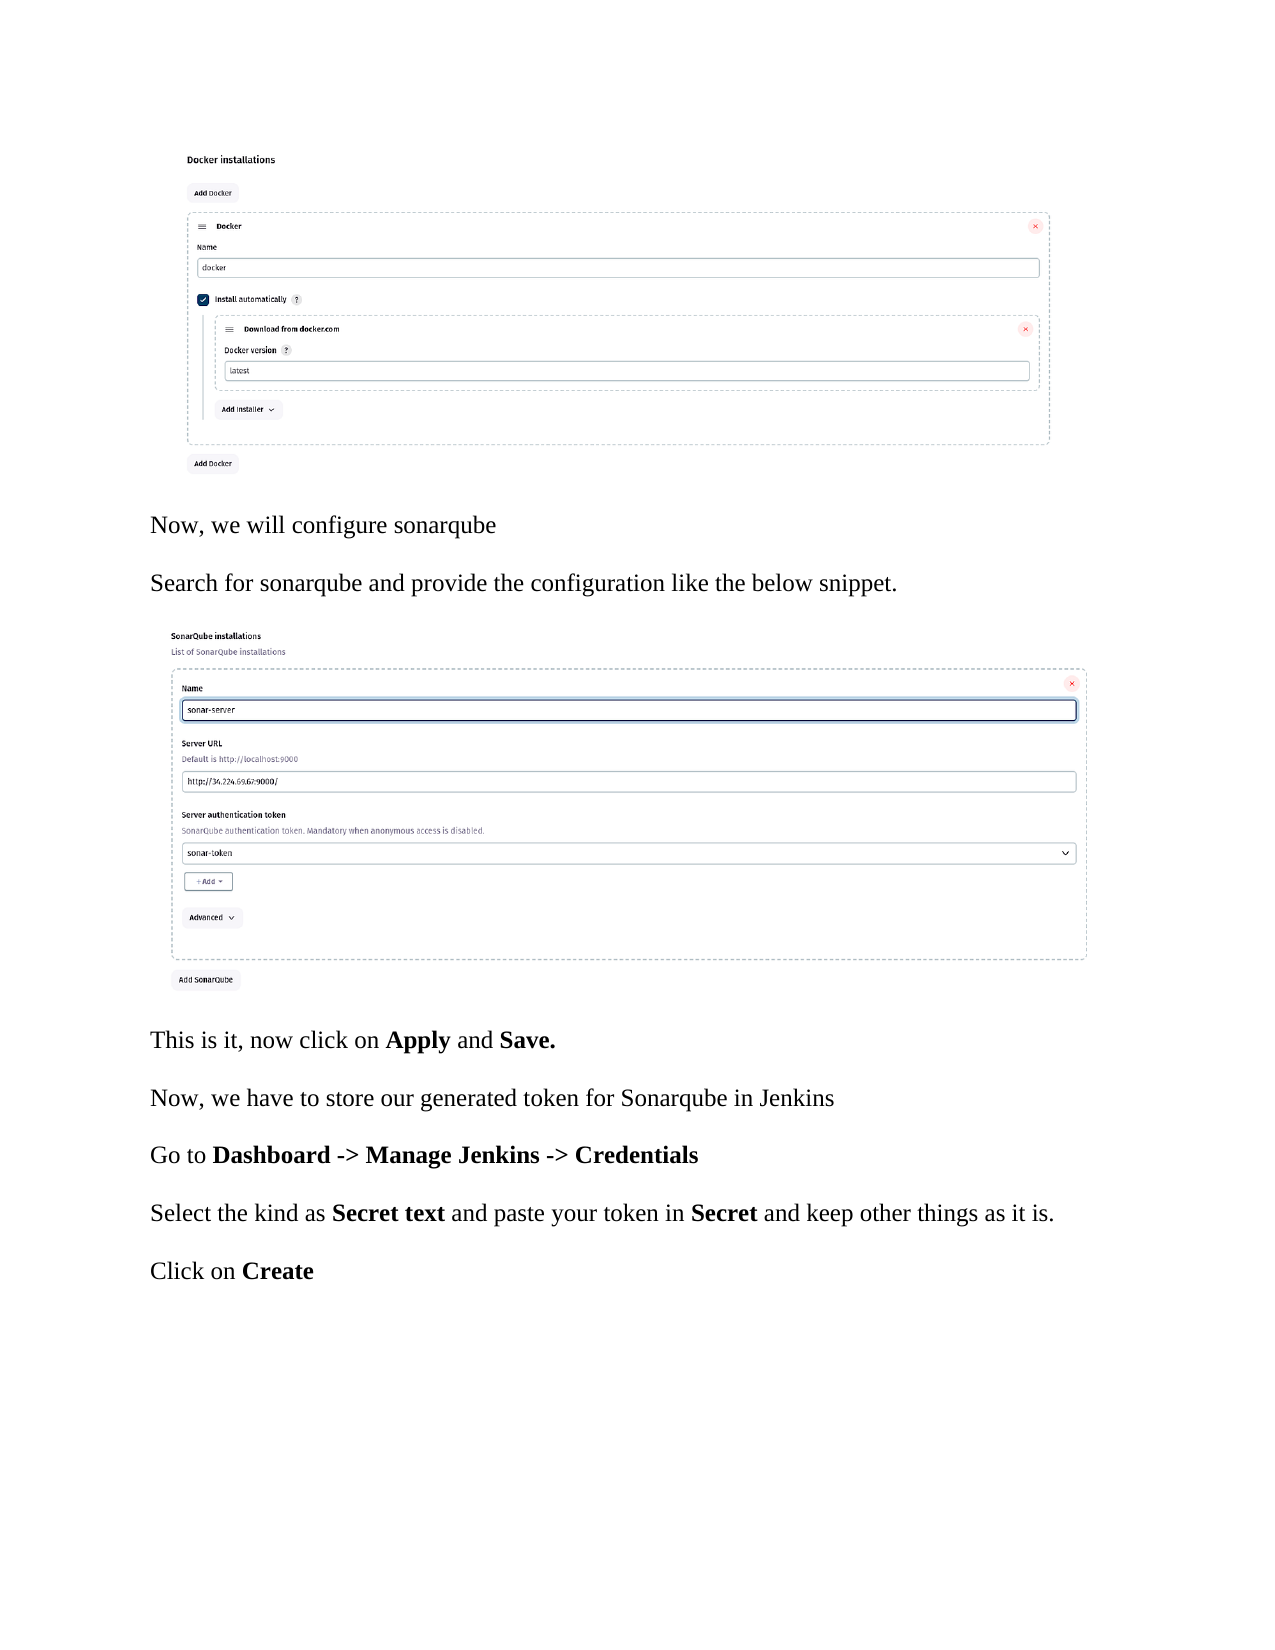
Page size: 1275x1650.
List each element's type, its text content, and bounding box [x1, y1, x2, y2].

text Now, we have to store our generated token for Sonarqube in Jenkins [150, 1083, 1125, 1111]
text Now, we will configure sonarqube [150, 511, 1125, 539]
text Click on Create [150, 1256, 1125, 1285]
text Go to Dashboard -> Manage Jenkins -> Credentials [150, 1141, 1125, 1169]
picture [150, 150, 1125, 482]
text This is it, now click on Apply and Save. [150, 1025, 1125, 1053]
text Select the kind as Secret text and paste your token in Secret and keep other things as it is. [150, 1198, 1125, 1227]
picture [150, 626, 1125, 996]
text Search for sonarqube and provide the configuration like the below snippet. [150, 568, 1125, 597]
